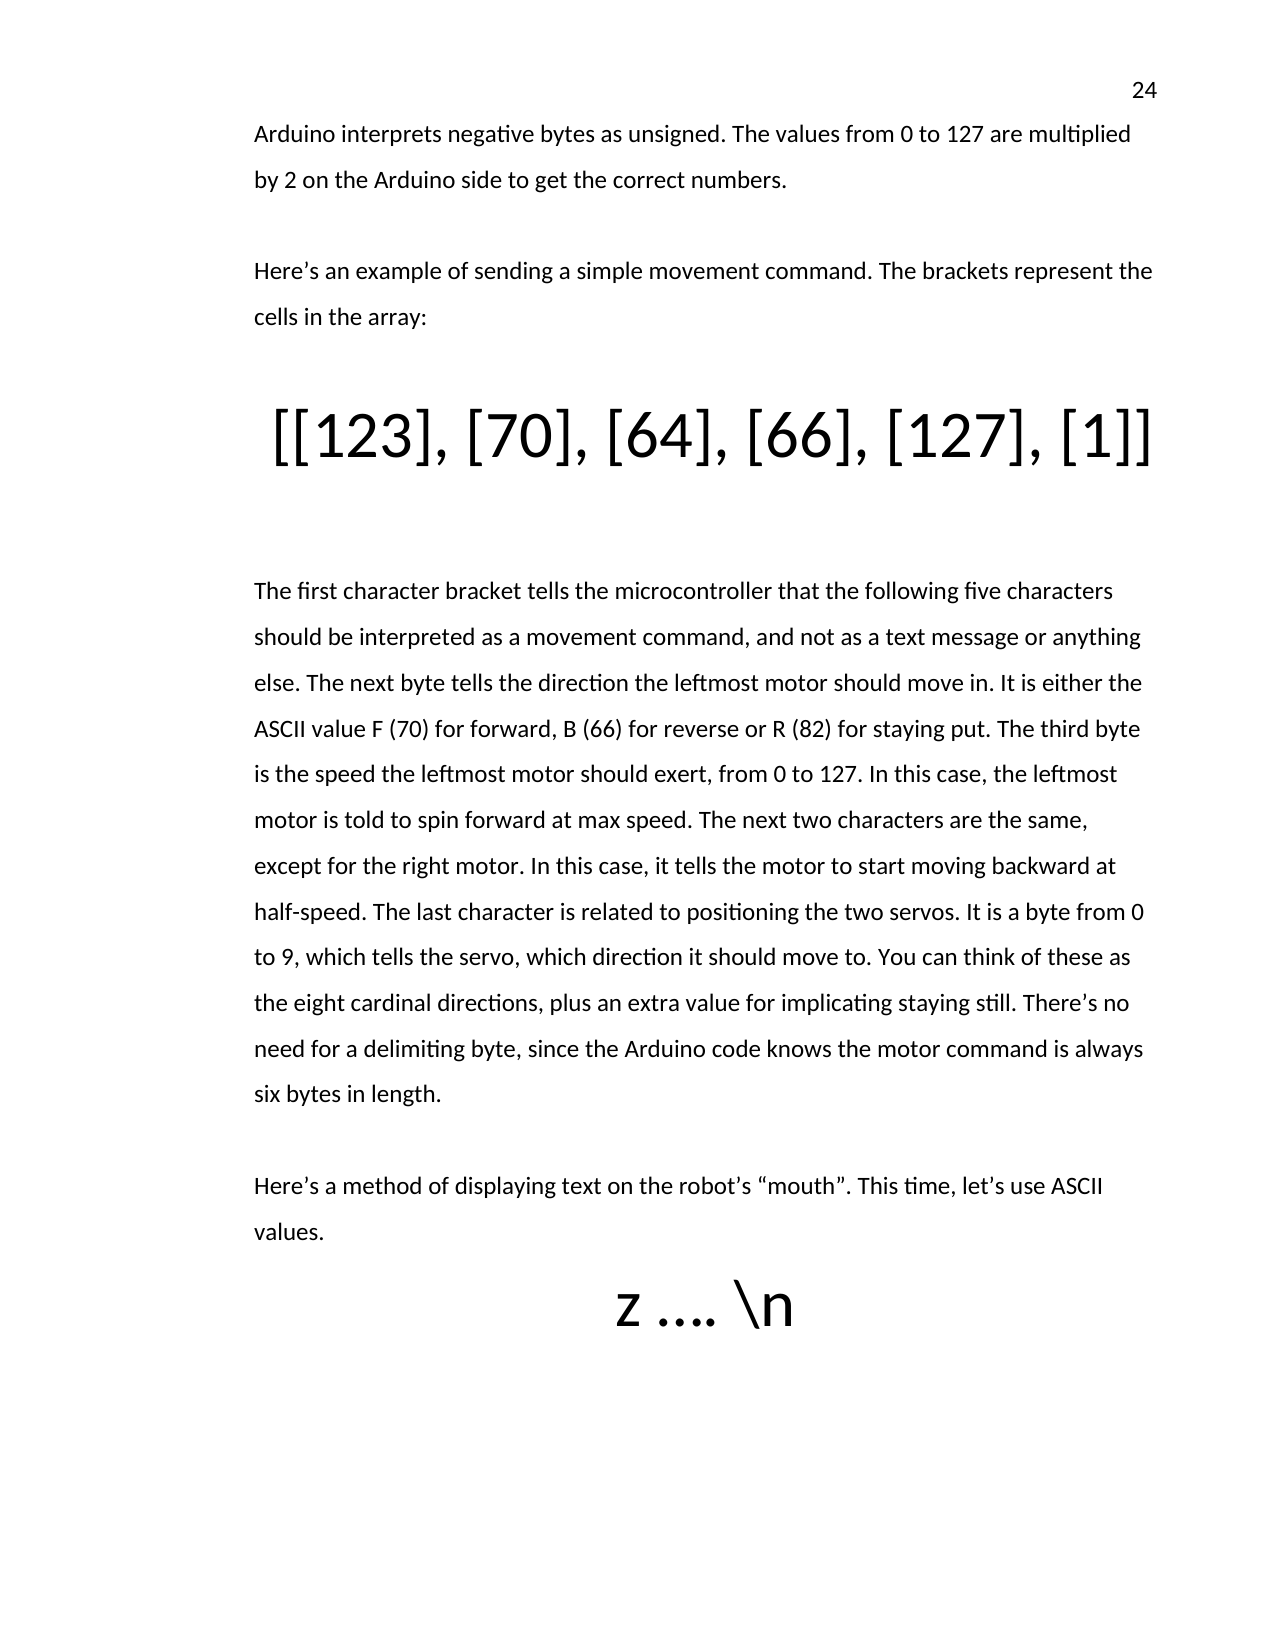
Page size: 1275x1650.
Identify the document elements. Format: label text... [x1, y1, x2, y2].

text [[123], [70], [64], [66], [127], [1]] [254, 392, 1157, 474]
text The first character bracket tells the microcontroller that the following five characters should be interpreted as a movement command, and not as a text message or anything else. The next byte tells the direction the leftmost motor should move in. It is either the ASCII value F (70) for forward, B (66) for reverse or R (82) for staying put. The third byte is the speed the leftmost motor should exert, from 0 to 127. In this case, the leftmost motor is told to spin forward at max speed. The next two characters are the same, except for the right motor. In this case, it tells the motor to start moving backward at half-speed. The last character is related to positioning the two servos. It is a byte from 0 to 9, which tells the servo, which direction it should move to. You can think of these as the eight cardinal directions, plus an extra value for implicating staying still. There’s no need for a delimiting byte, since the Arduino code knows the motor command is always six bytes in length. [254, 576, 1157, 1109]
text Here’s an example of sending a simple movement command. The brackets represent the cells in the array: [254, 255, 1157, 332]
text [254, 118, 1157, 194]
text z …. \n [254, 1261, 1157, 1343]
text Here’s a method of displaying text on the robot’s “mouth”. This time, let’s use ASCII values. [254, 1170, 1157, 1246]
